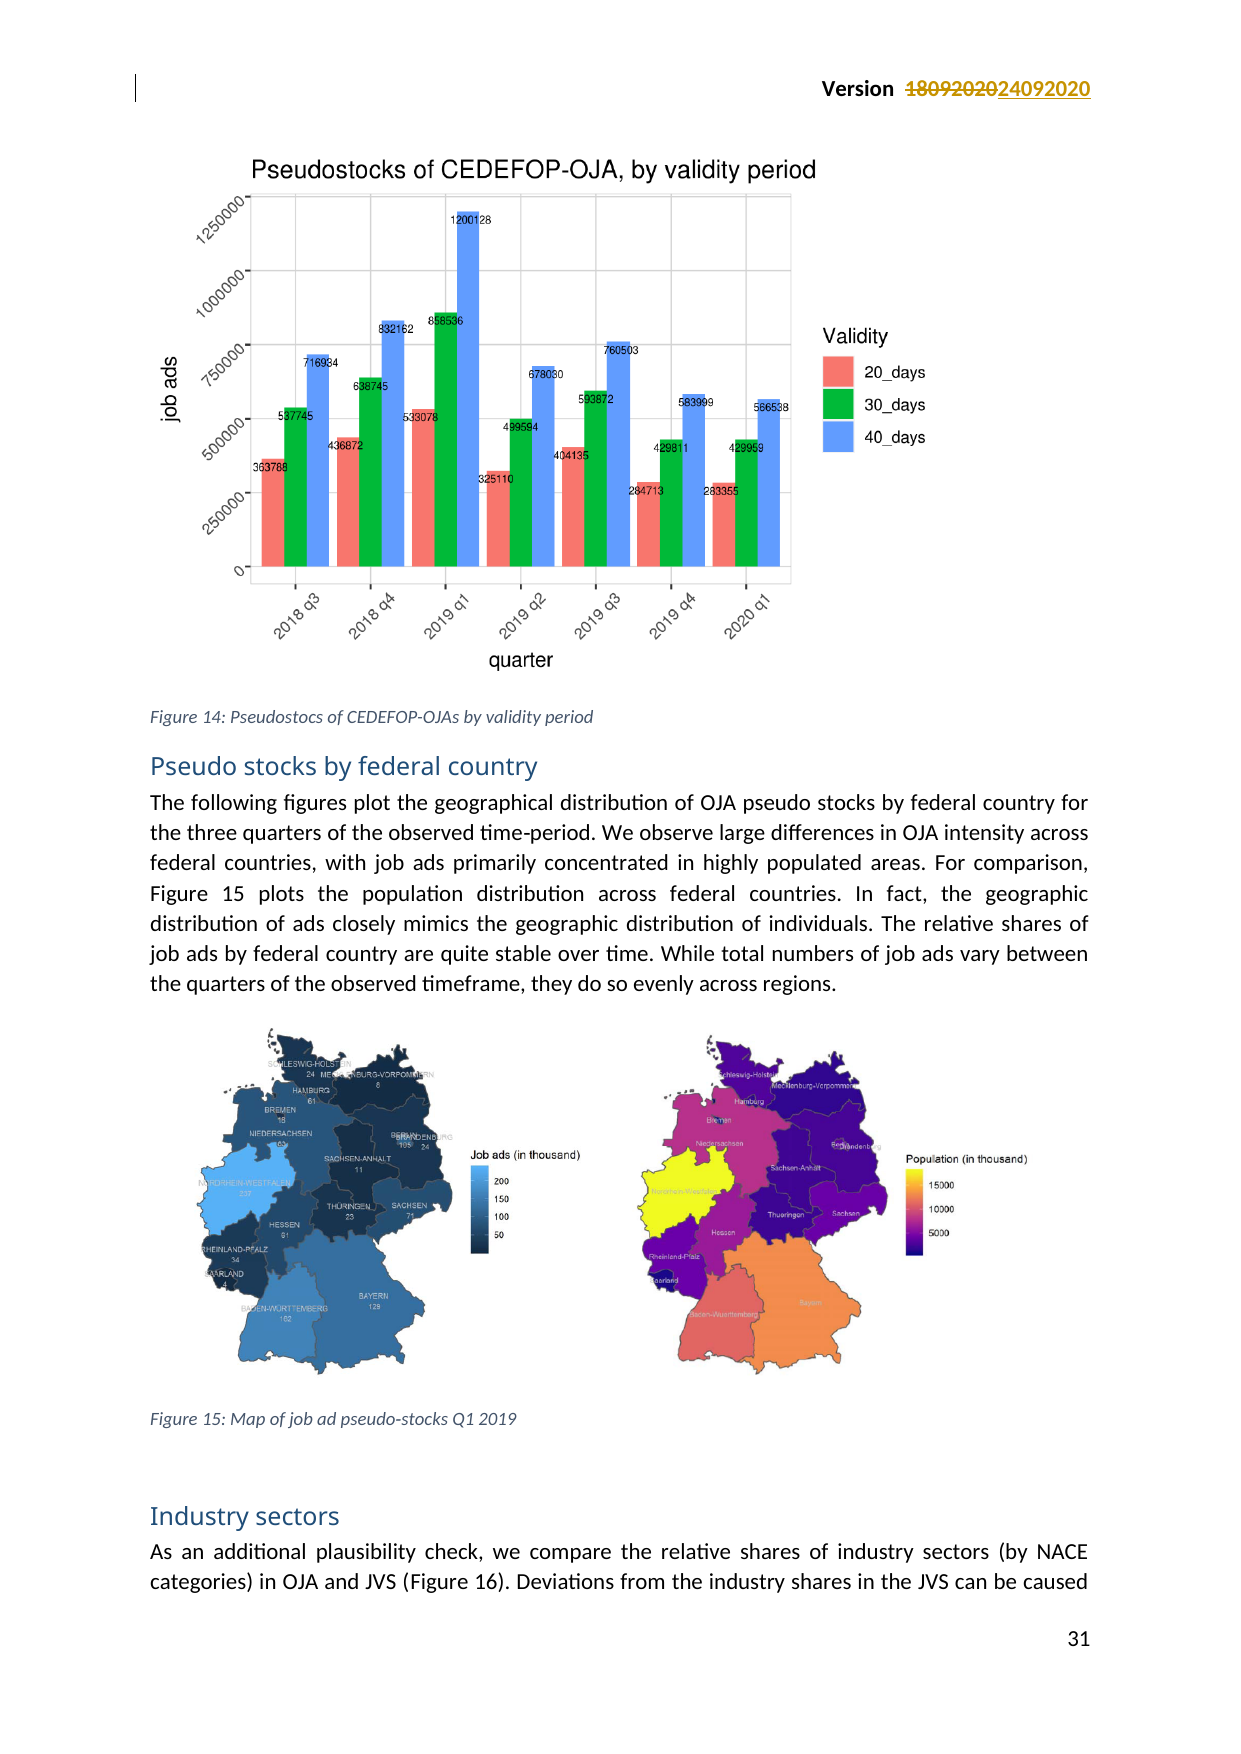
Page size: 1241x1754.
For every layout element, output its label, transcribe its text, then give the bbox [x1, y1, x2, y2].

subtitle Industry sectors [150, 1498, 1090, 1532]
text The following figures plot the geographical distribution of OJA pseudo stocks by federal country for the three quarters of the observed time‐period. We observe large differences in OJA intensity across federal countries, with job ads primarily concentrated in highly populated areas. For comparison, Figure 15 plots the population distribution across federal countries. In fact, the geographic distribution of ads closely mimics the geographic distribution of individuals. The relative shares of job ads by federal country are quite stable over time. While total numbers of job ads vary between the quarters of the observed timeframe, they do so evenly across regions. [150, 788, 1090, 997]
text Figure 15: Map of job ad pseudo‐stocks Q1 2019 [150, 1407, 1090, 1430]
picture [150, 1016, 1054, 1389]
picture [150, 150, 946, 681]
subtitle Pseudo stocks by federal country [150, 749, 1090, 783]
text Figure 14: Pseudostocs of CEDEFOP-OJAs by validity period [150, 705, 1090, 728]
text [150, 1537, 1090, 1596]
